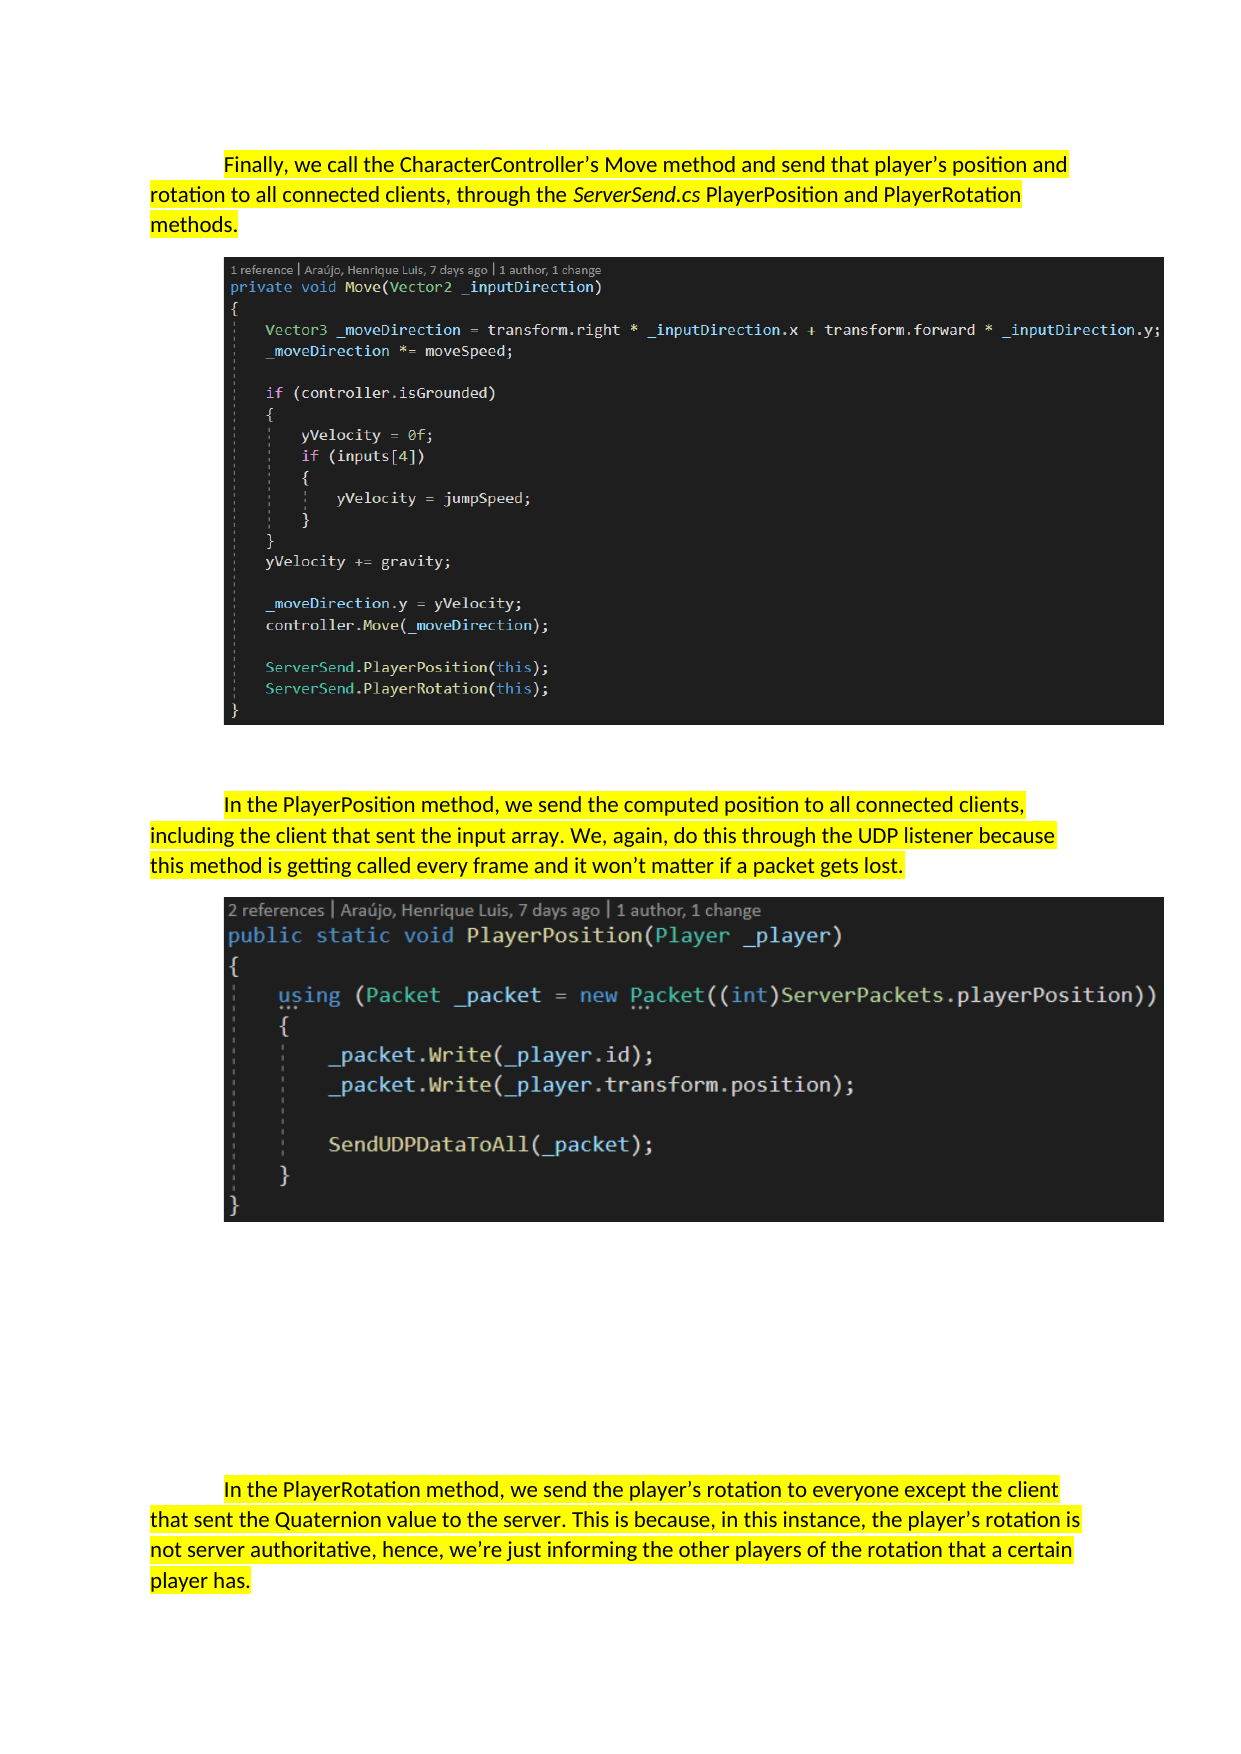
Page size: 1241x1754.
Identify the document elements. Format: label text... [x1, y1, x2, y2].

text In the PlayerRotation method, we send the player’s rotation to everyone except the client that sent the Quaternion value to the server. This is because, in this instance, the player’s rotation is not server authoritative, hence, we’re just informing the other players of the rotation that a certain player has. [150, 1475, 1090, 1594]
picture [223, 897, 1164, 1222]
text Finally, we call the CharacterController’s Move method and send that player’s position and rotation to all connected clients, through the ServerSend.cs PlayerPosition and PlayerRotation methods. [150, 150, 1090, 238]
picture [223, 257, 1164, 725]
text In the PlayerPosition method, we send the computed position to all connected clients, including the client that sent the input array. We, again, do this through the UDP listener because this method is getting called every frame and it won’t matter if a packet gets lost. [150, 791, 1090, 879]
